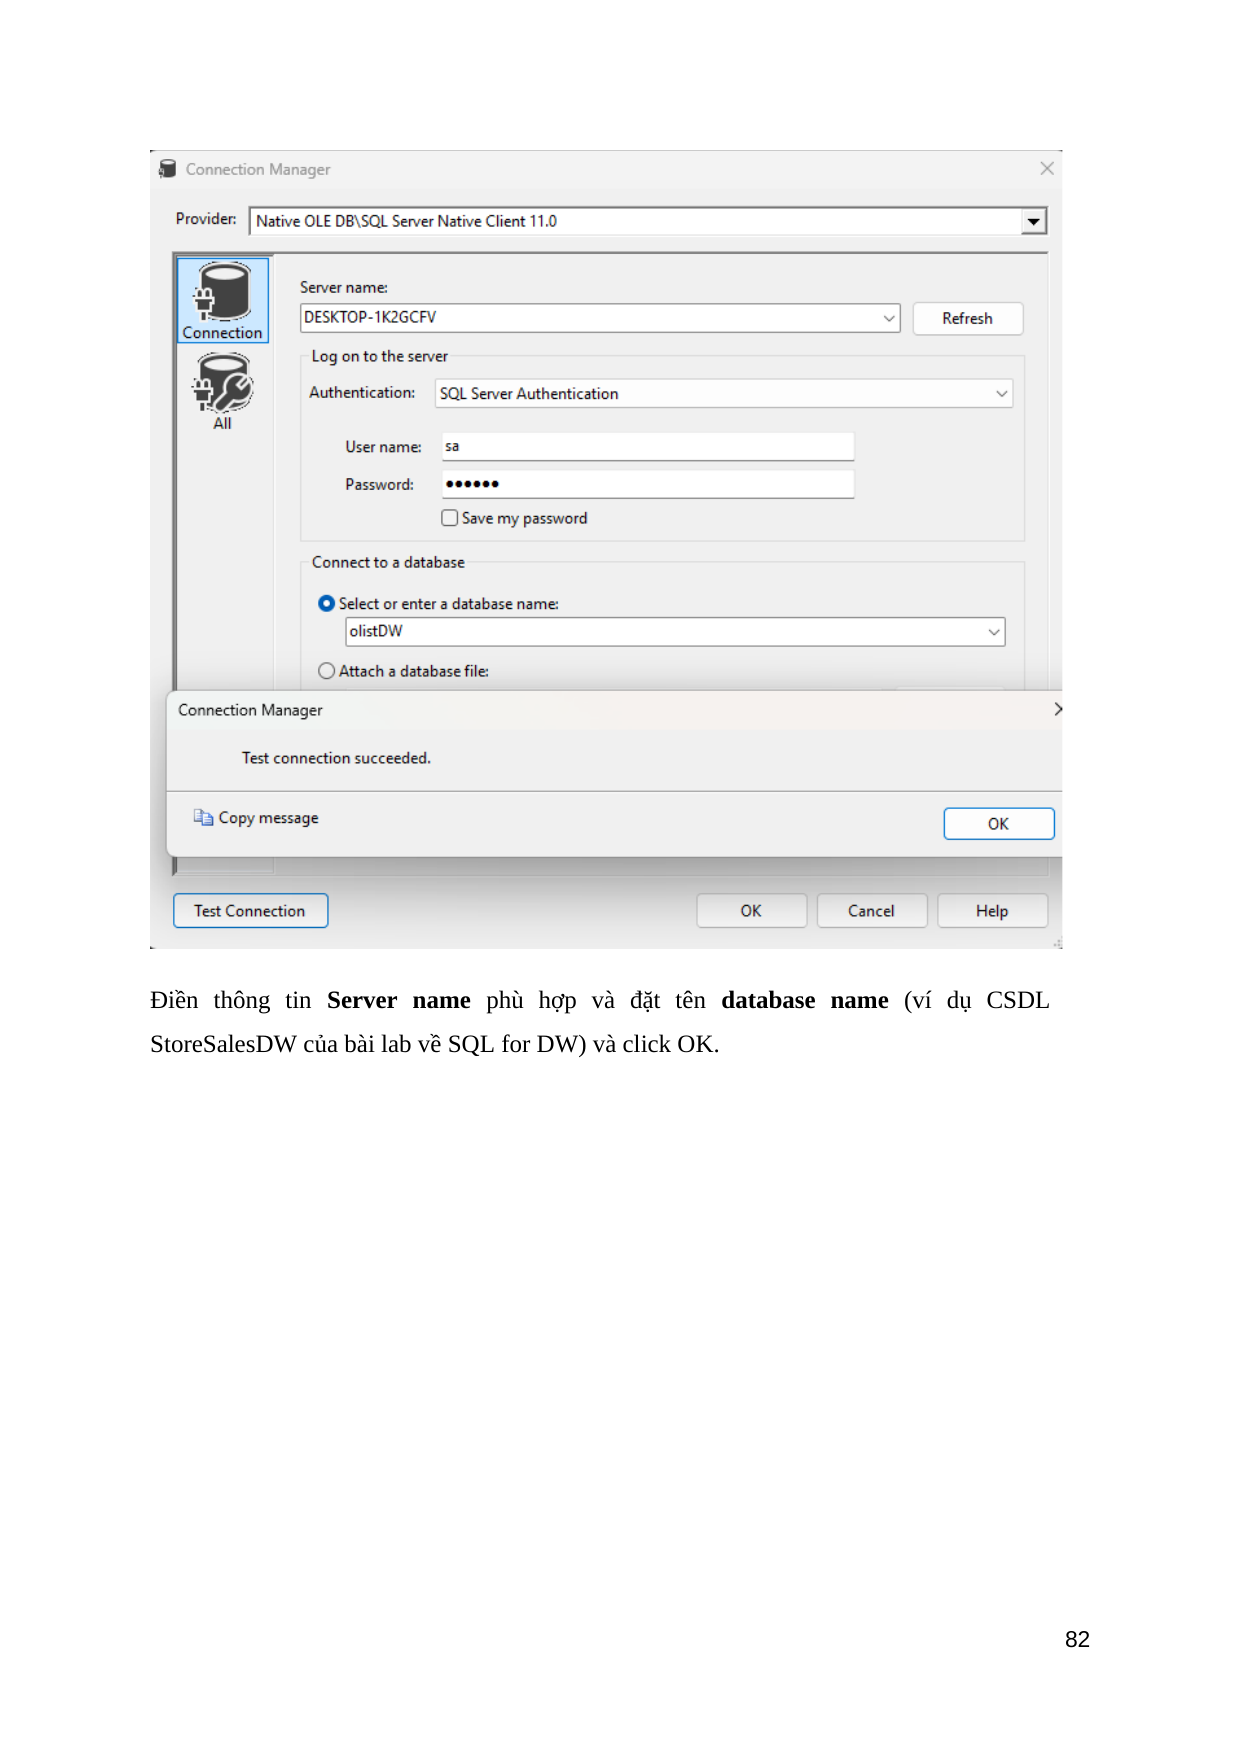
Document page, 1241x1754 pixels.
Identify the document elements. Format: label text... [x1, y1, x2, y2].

picture [150, 150, 1063, 949]
text Điền thông tin Server name phù hợp và đặt tên database name (ví dụ CSDL StoreSalesDW của bài lab về SQL for DW) và click OK. [150, 986, 1051, 1057]
